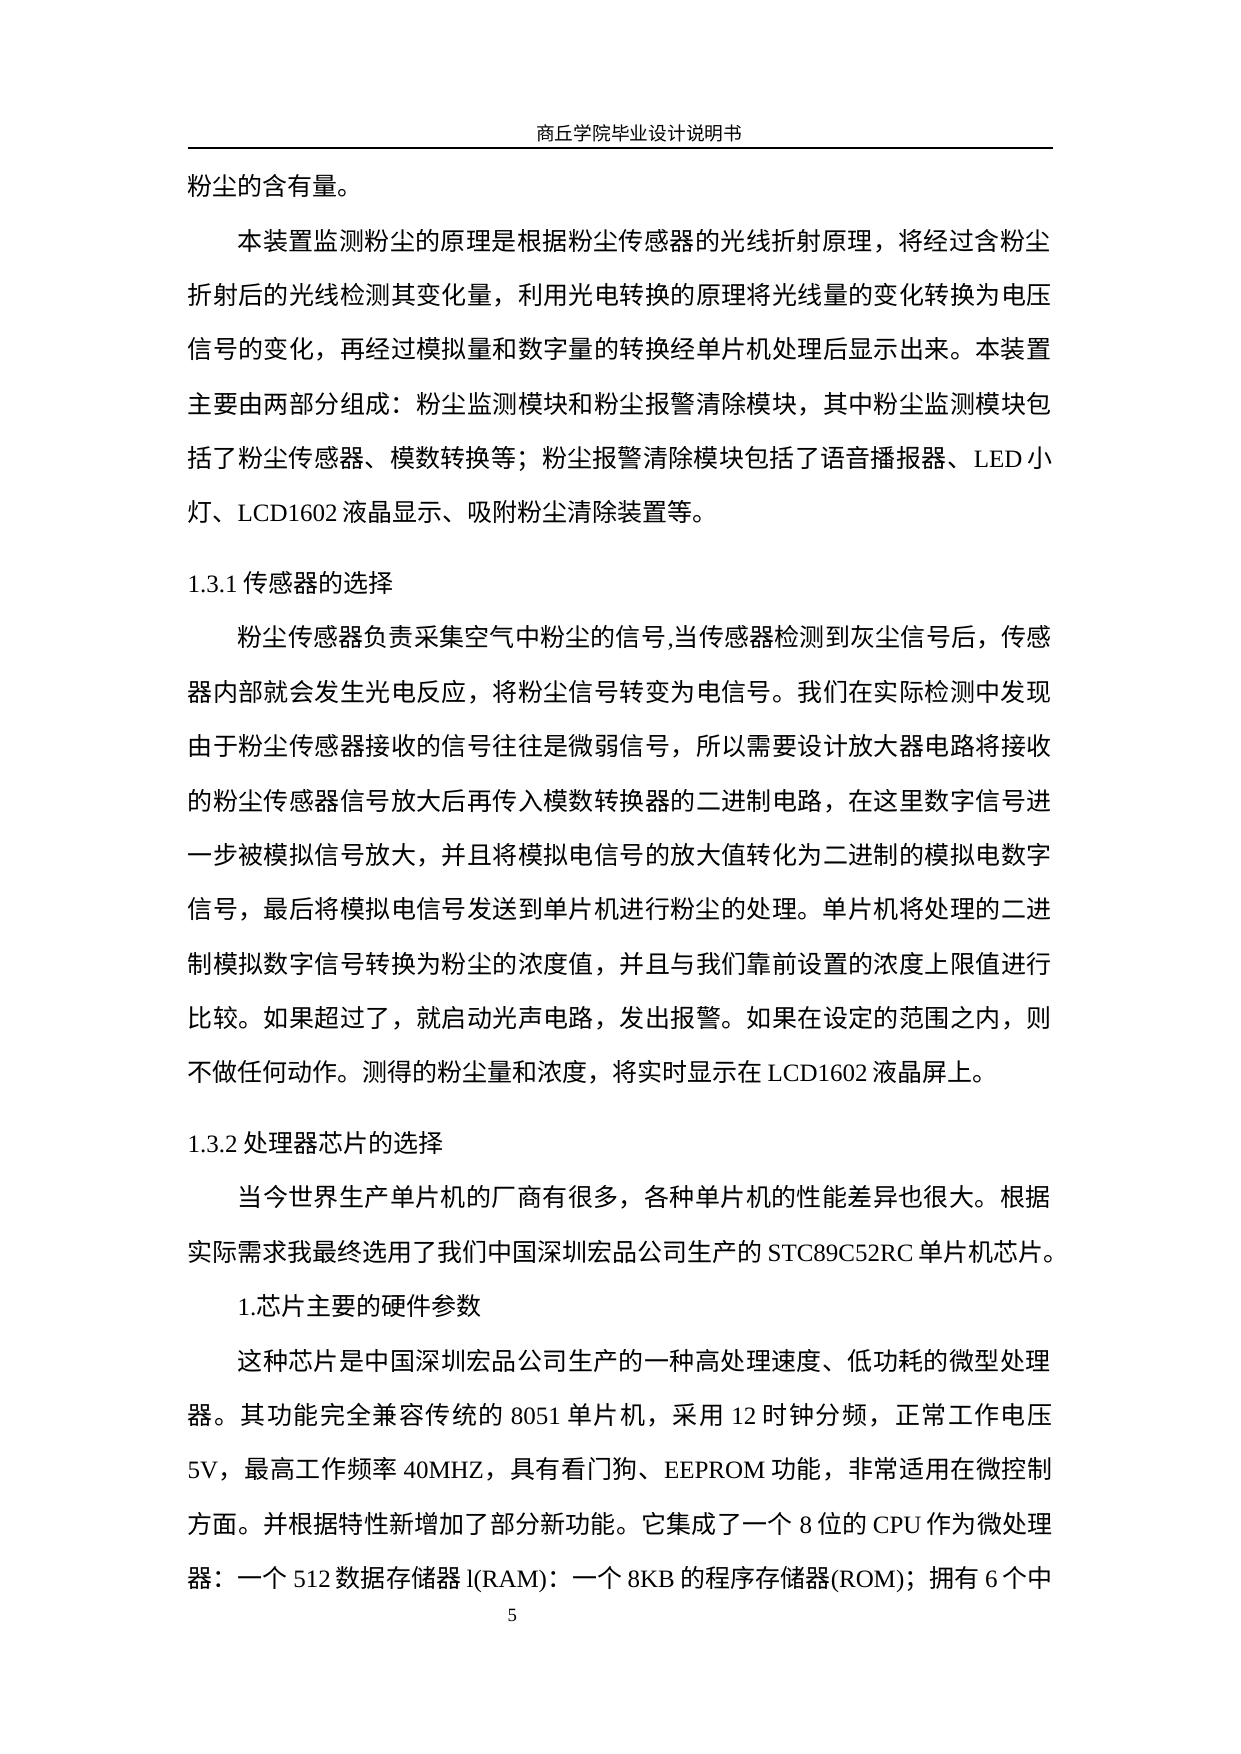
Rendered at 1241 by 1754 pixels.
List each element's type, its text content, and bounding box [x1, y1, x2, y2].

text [187, 167, 1053, 203]
subtitle 1.3.2 处理器芯片的选择 [187, 1123, 1053, 1160]
text 粉尘传感器负责采集空气中粉尘的信号,当传感器检测到灰尘信号后，传感器内部就会发生光电反应，将粉尘信号转变为电信号。我们在实际检测中发现由于粉尘传感器接收的信号往往是微弱信号，所以需要设计放大器电路将接收的粉尘传感器信号放大后再传入模数转换器的二进制电路，在这里数字信号进一步被模拟信号放大，并且将模拟电信号的放大值转化为二进制的模拟电数字信号，最后将模拟电信号发送到单片机进行粉尘的处理。单片机将处理的二进制模拟数字信号转换为粉尘的浓度值，并且与我们靠前设置的浓度上限值进行比较。如果超过了，就启动光声电路，发出报警。如果在设定的范围之内，则不做任何动作。测得的粉尘量和浓度，将实时显示在LCD1602液晶屏上。 [187, 618, 1053, 1089]
subtitle 1.3.1 传感器的选择 [187, 563, 1053, 600]
text 1.芯片主要的硬件参数 [187, 1287, 1053, 1323]
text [187, 1341, 1053, 1595]
text 本装置监测粉尘的原理是根据粉尘传感器的光线折射原理，将经过含粉尘折射后的光线检测其变化量，利用光电转换的原理将光线量的变化转换为电压信号的变化，再经过模拟量和数字量的转换经单片机处理后显示出来。本装置主要由两部分组成：粉尘监测模块和粉尘报警清除模块，其中粉尘监测模块包括了粉尘传感器、模数转换等；粉尘报警清除模块包括了语音播报器、LED小灯、LCD1602液晶显示、吸附粉尘清除装置等。 [187, 221, 1053, 529]
text 当今世界生产单片机的厂商有很多，各种单片机的性能差异也很大。根据实际需求我最终选用了我们中国深圳宏品公司生产的STC89C52RC单片机芯片。 [187, 1178, 1053, 1268]
